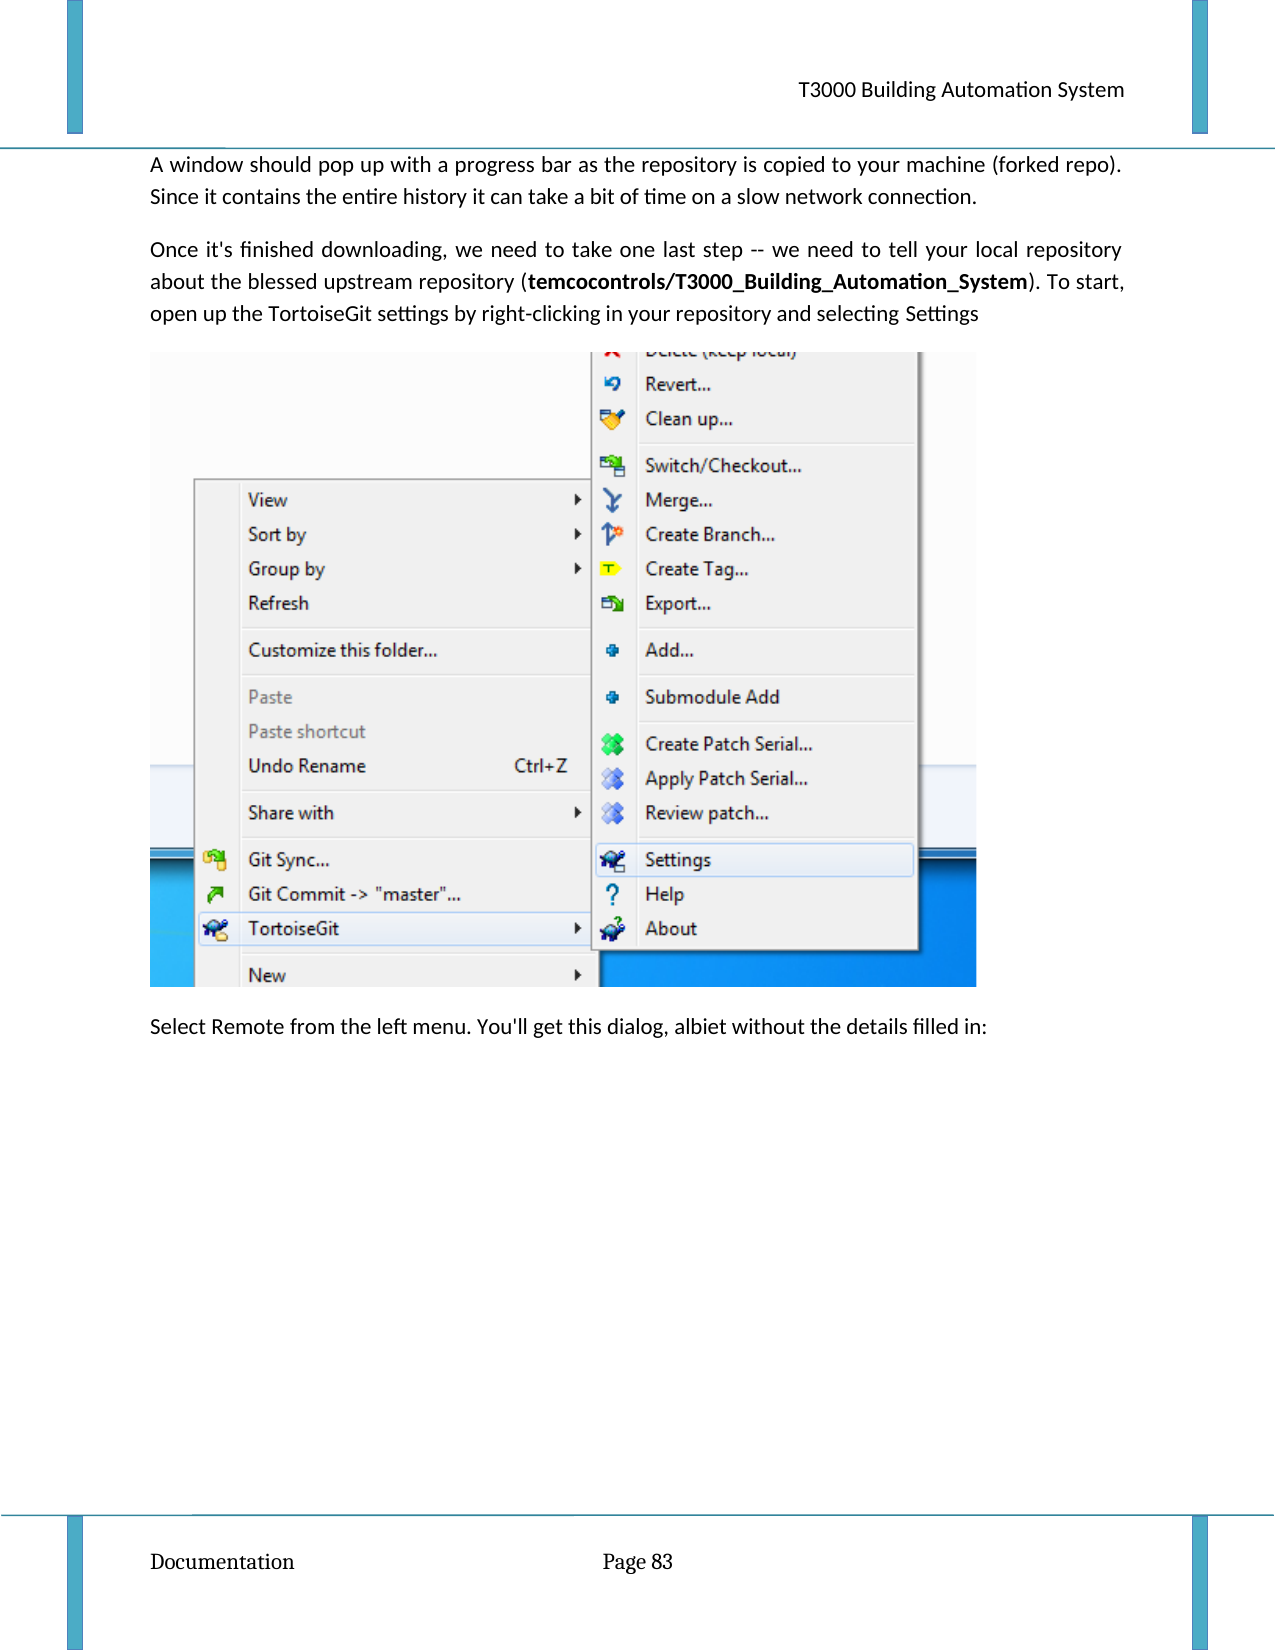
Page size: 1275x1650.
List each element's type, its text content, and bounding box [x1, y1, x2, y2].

text Select Remote from the left menu. You'll get this dialog, albiet without the details filled in: [150, 1012, 1125, 1040]
picture [150, 352, 977, 987]
text Once it's finished downloading, we need to take one last step -- we need to tell your local repository about the blessed upstream repository (temcocontrols/T3000_Building_Automation_System). To start, open up the TortoiseGit settings by right-clicking in your repository and selecting Settings [150, 235, 1125, 328]
text A window should pop up with a progress bar as the repository is copied to your machine (forked repo). Since it contains the entire history it can take a bit of time on a slow network connection. [150, 150, 1125, 210]
